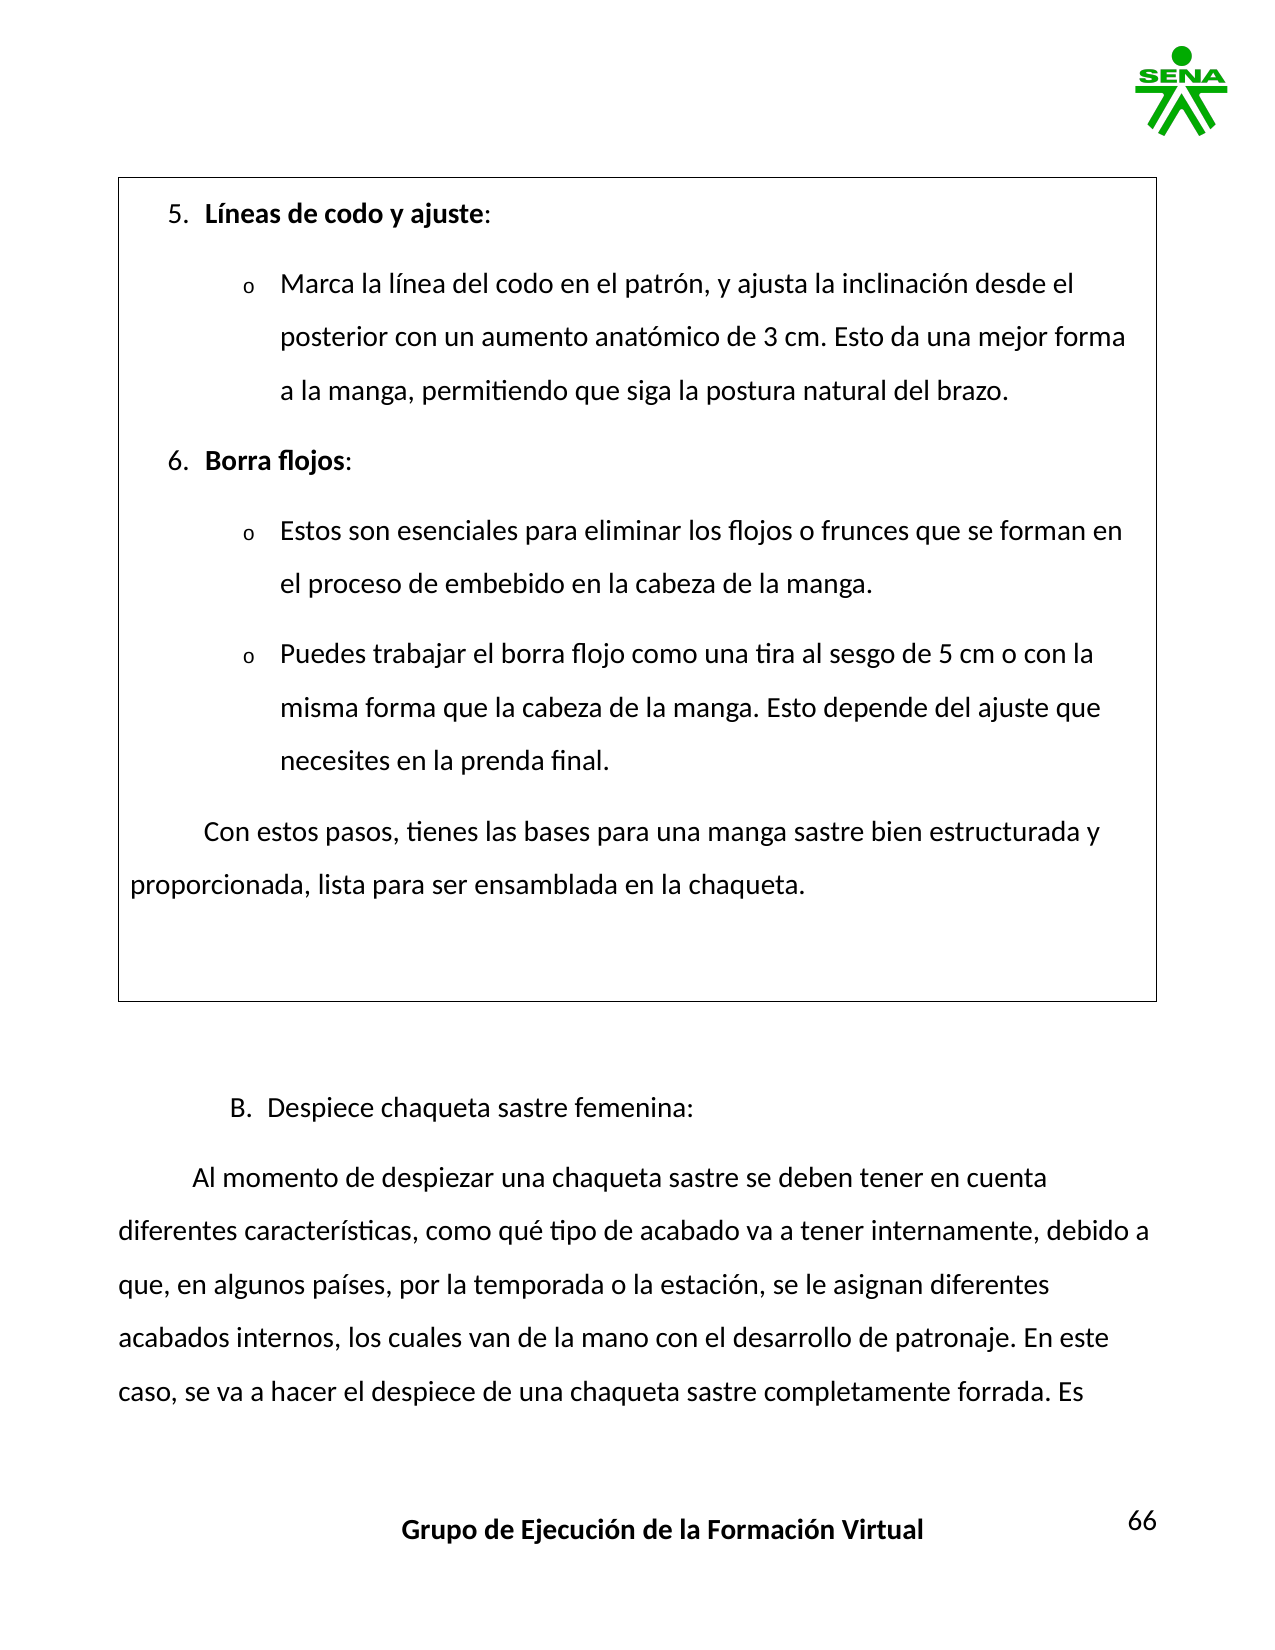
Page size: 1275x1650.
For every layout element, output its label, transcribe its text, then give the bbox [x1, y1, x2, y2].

list Despiece chaqueta sastre femenina: [229, 1089, 1157, 1124]
picture [1135, 46, 1228, 136]
